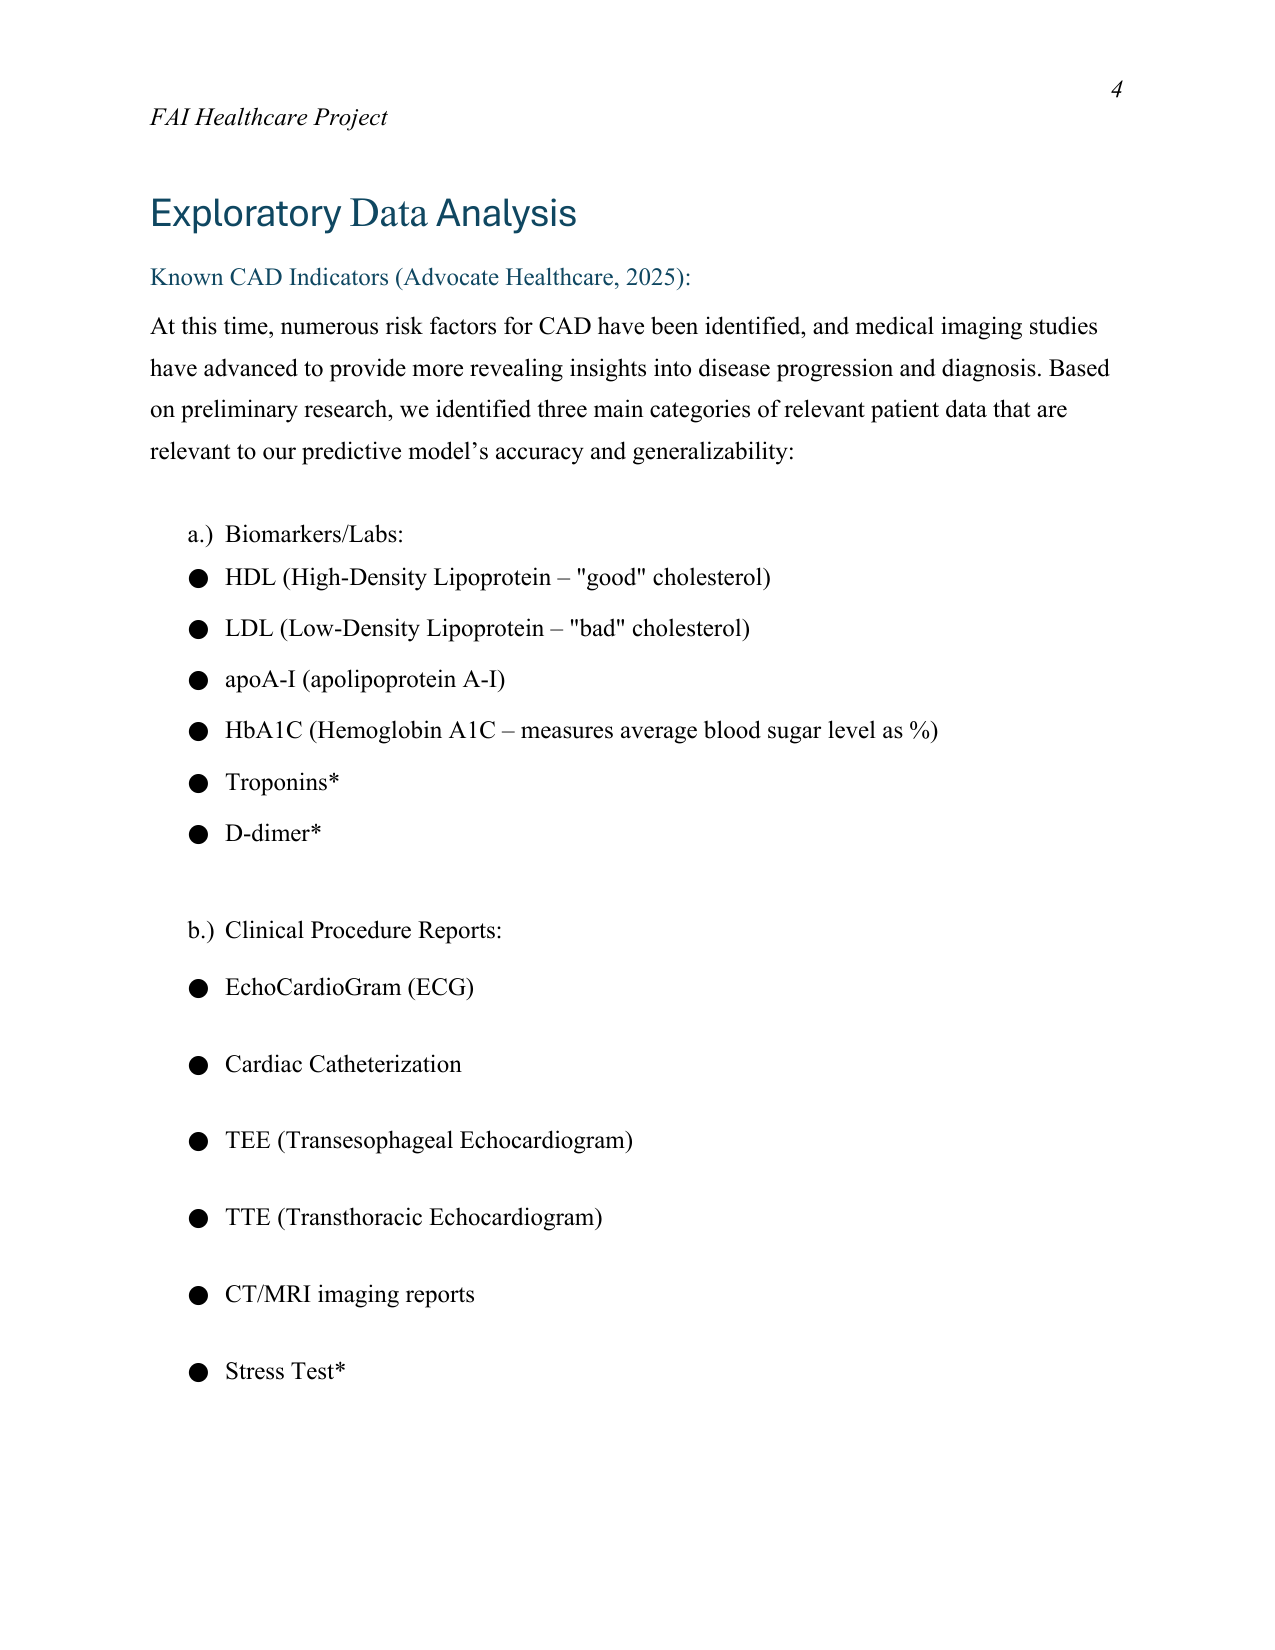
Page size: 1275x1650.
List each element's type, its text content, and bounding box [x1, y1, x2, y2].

list LDL (Low-Density Lipoprotein – "bad" cholesterol) [187, 599, 1125, 651]
list apoA-I (apolipoprotein A-I) [187, 651, 1125, 702]
text At this time, numerous risk factors for CAD have been identified, and medical imaging studies have advanced to provide more revealing insights into disease progression and diagnosis. Based on preliminary research, we identified three main categories of relevant patient data that are relevant to our predictive model’s accuracy and generalizability: [150, 312, 1125, 465]
list EchoCardioGram (ECG) [187, 958, 1125, 1009]
subtitle Known CAD Indicators (Advocate Healthcare, 2025): [150, 263, 1125, 290]
list Cardiac Catheterization [187, 1035, 1125, 1086]
list TTE (Transthoracic Echocardiogram) [187, 1189, 1125, 1240]
list Troponins* [187, 753, 1125, 804]
list Clinical Procedure Reports: [187, 917, 1125, 944]
list HDL (High-Density Lipoprotein – "good" cholesterol) [187, 548, 1125, 599]
list D-dimer* [187, 804, 1125, 856]
subtitle Exploratory Data Analysis [150, 187, 1125, 238]
list Biomarkers/Labs: [187, 520, 1125, 548]
list CT/MRI imaging reports [187, 1266, 1125, 1317]
list Stress Test* [187, 1342, 1125, 1394]
list TEE (Transesophageal Echocardiogram) [187, 1112, 1125, 1163]
list HbA1C (Hemoglobin A1C – measures average blood sugar level as %) [187, 702, 1125, 753]
